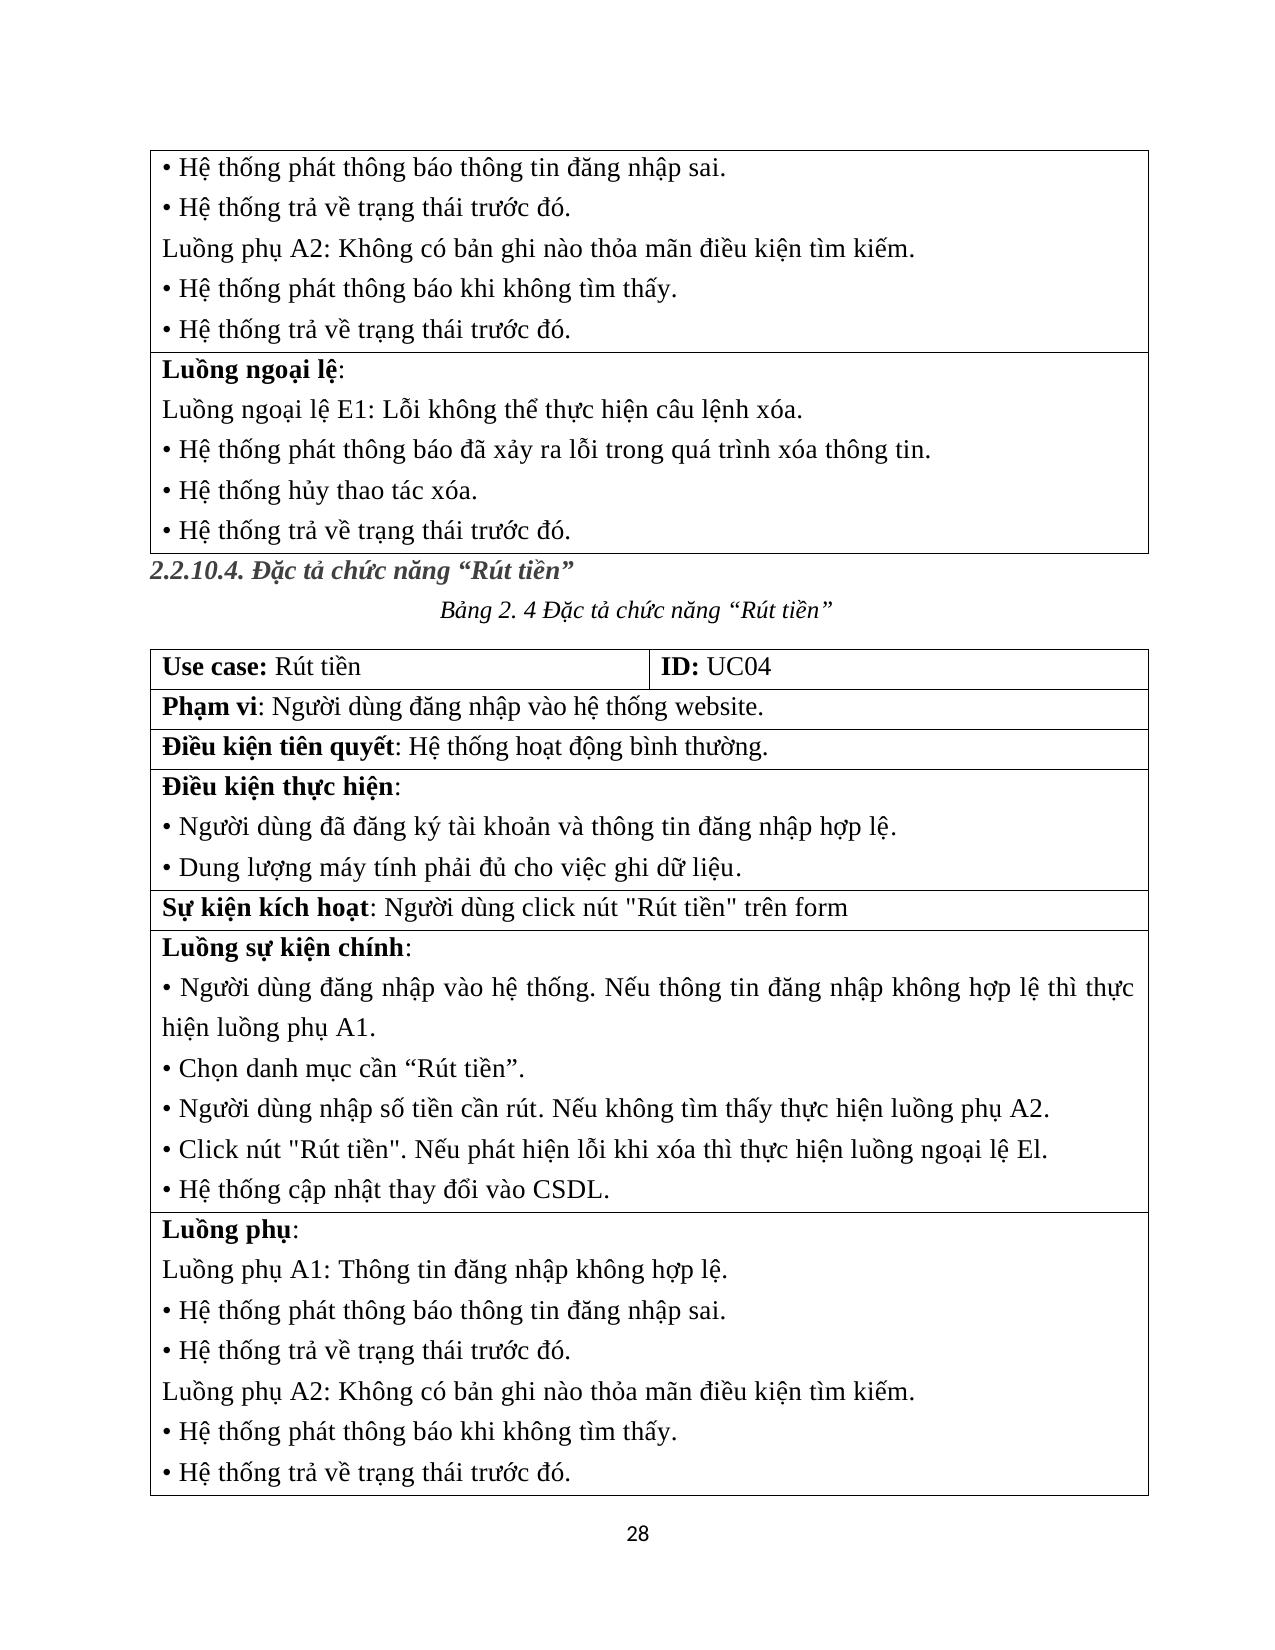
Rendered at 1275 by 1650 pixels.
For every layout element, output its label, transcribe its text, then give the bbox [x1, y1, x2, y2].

subtitle 2.2.10.4. Đặc tả chức năng “Rút tiền” [150, 554, 1125, 586]
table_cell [151, 151, 1148, 352]
table_cell Điều kiện thực hiện: • Người dùng đã đăng ký tài khoản và thông tin đăng nhập hợp lệ. • Dung lượng máy tính phải đủ cho việc ghi dữ liệu. [151, 770, 1148, 889]
table_cell Điều kiện tiên quyết: Hệ thống hoạt động bình thường. [151, 730, 1148, 769]
table_cell Sự kiện kích hoạt: Người dùng click nút "Rút tiền" trên form [151, 891, 1148, 929]
table_cell Phạm vi: Người dùng đăng nhập vào hệ thống website. [151, 690, 1148, 729]
table_cell Luồng sự kiện chính: • Người dùng đăng nhập vào hệ thống. Nếu thông tin đăng nhập không hợp lệ thì thực hiện luồng phụ A1. • Chọn danh mục cần “Rút tiền”. • Người dùng nhập số tiền cần rút. Nếu không tìm thấy thực hiện luồng phụ A2. • Click nút "Rút tiền". Nếu phát hiện lỗi khi xóa thì thực hiện luồng ngoại lệ El. • Hệ thống cập nhật thay đổi vào CSDL. [151, 931, 1148, 1212]
table_header ID: UC04 [650, 650, 1148, 689]
text Bảng 2. 4 Đặc tả chức năng “Rút tiền” [150, 595, 1125, 623]
table_header Use case: Rút tiền [151, 650, 649, 689]
table_cell Luồng ngoại lệ: Luồng ngoại lệ E1: Lỗi không thể thực hiện câu lệnh xóa. • Hệ thống phát thông báo đã xảy ra lỗi trong quá trình xóa thông tin. • Hệ thống hủy thao tác xóa. • Hệ thống trả về trạng thái trước đó. [151, 353, 1148, 553]
